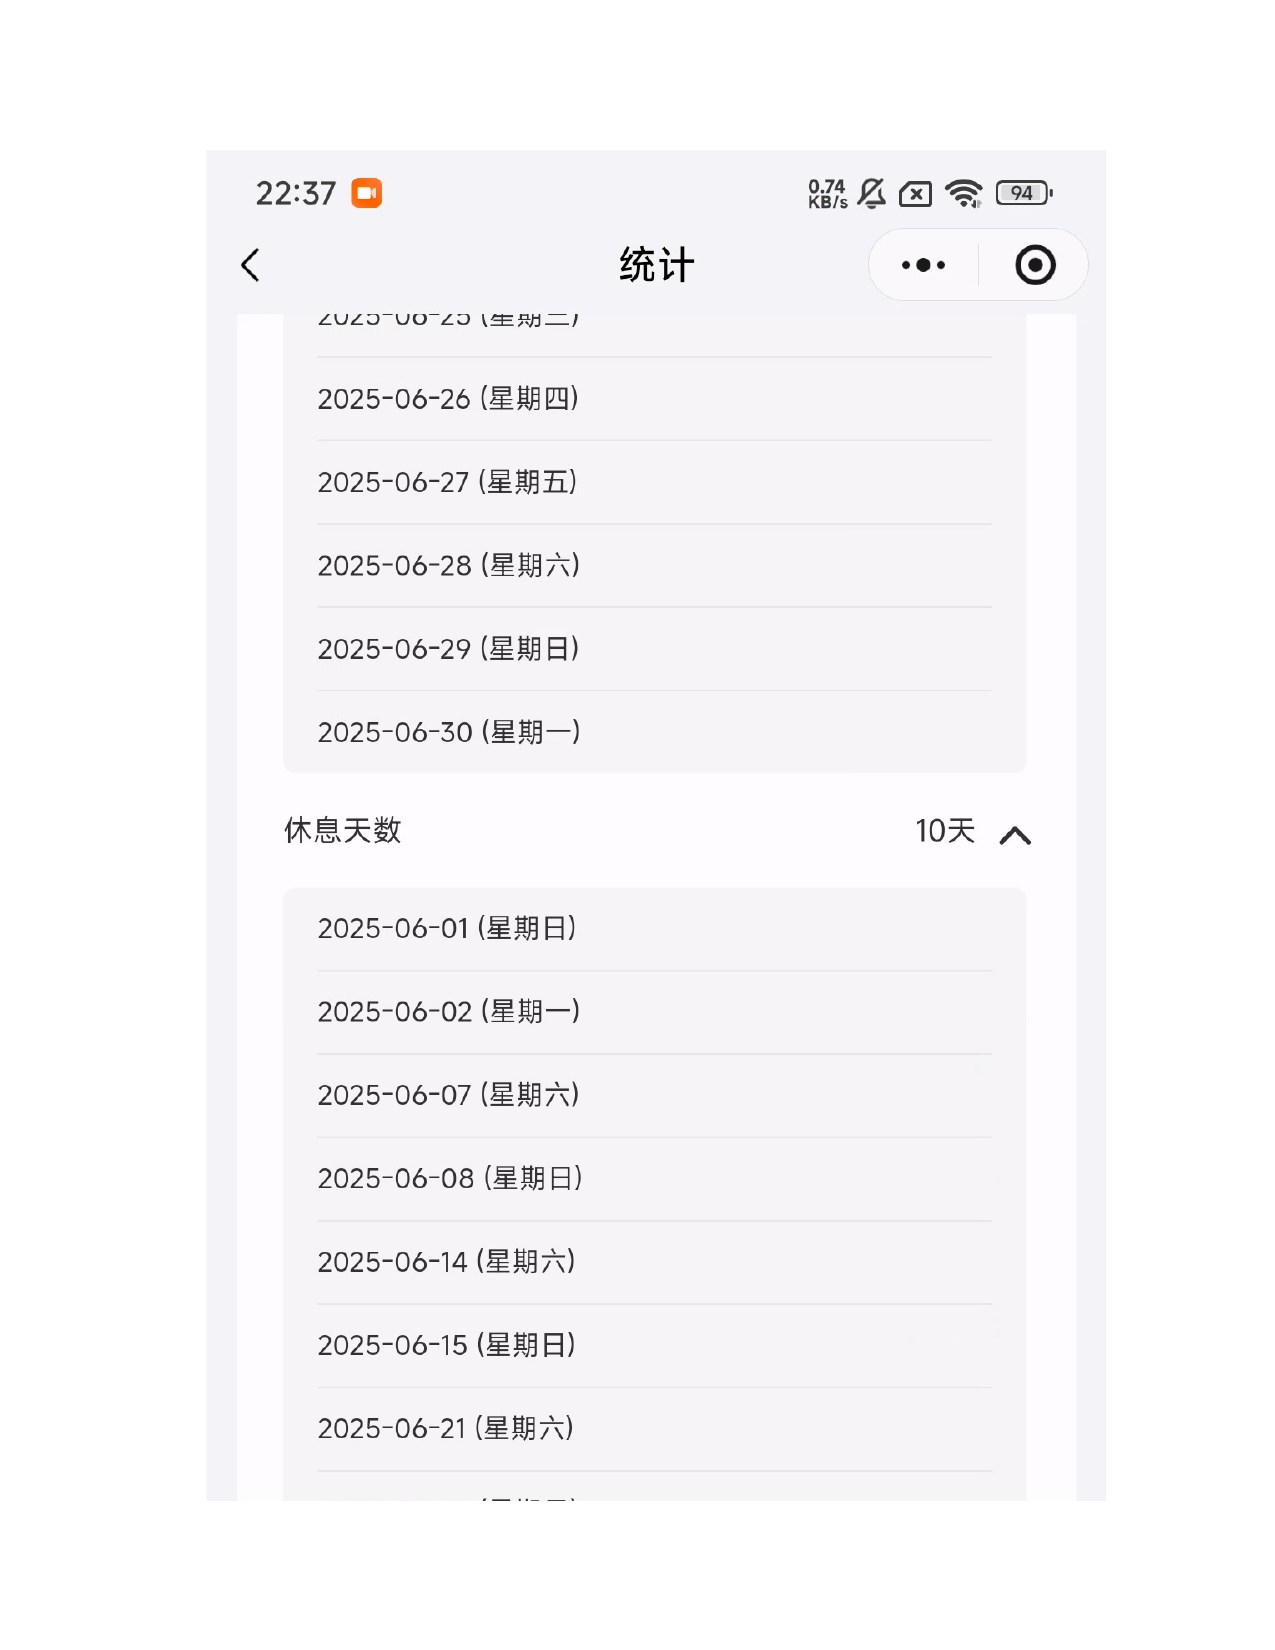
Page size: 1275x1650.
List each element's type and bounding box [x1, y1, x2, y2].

picture [206, 150, 1107, 1501]
